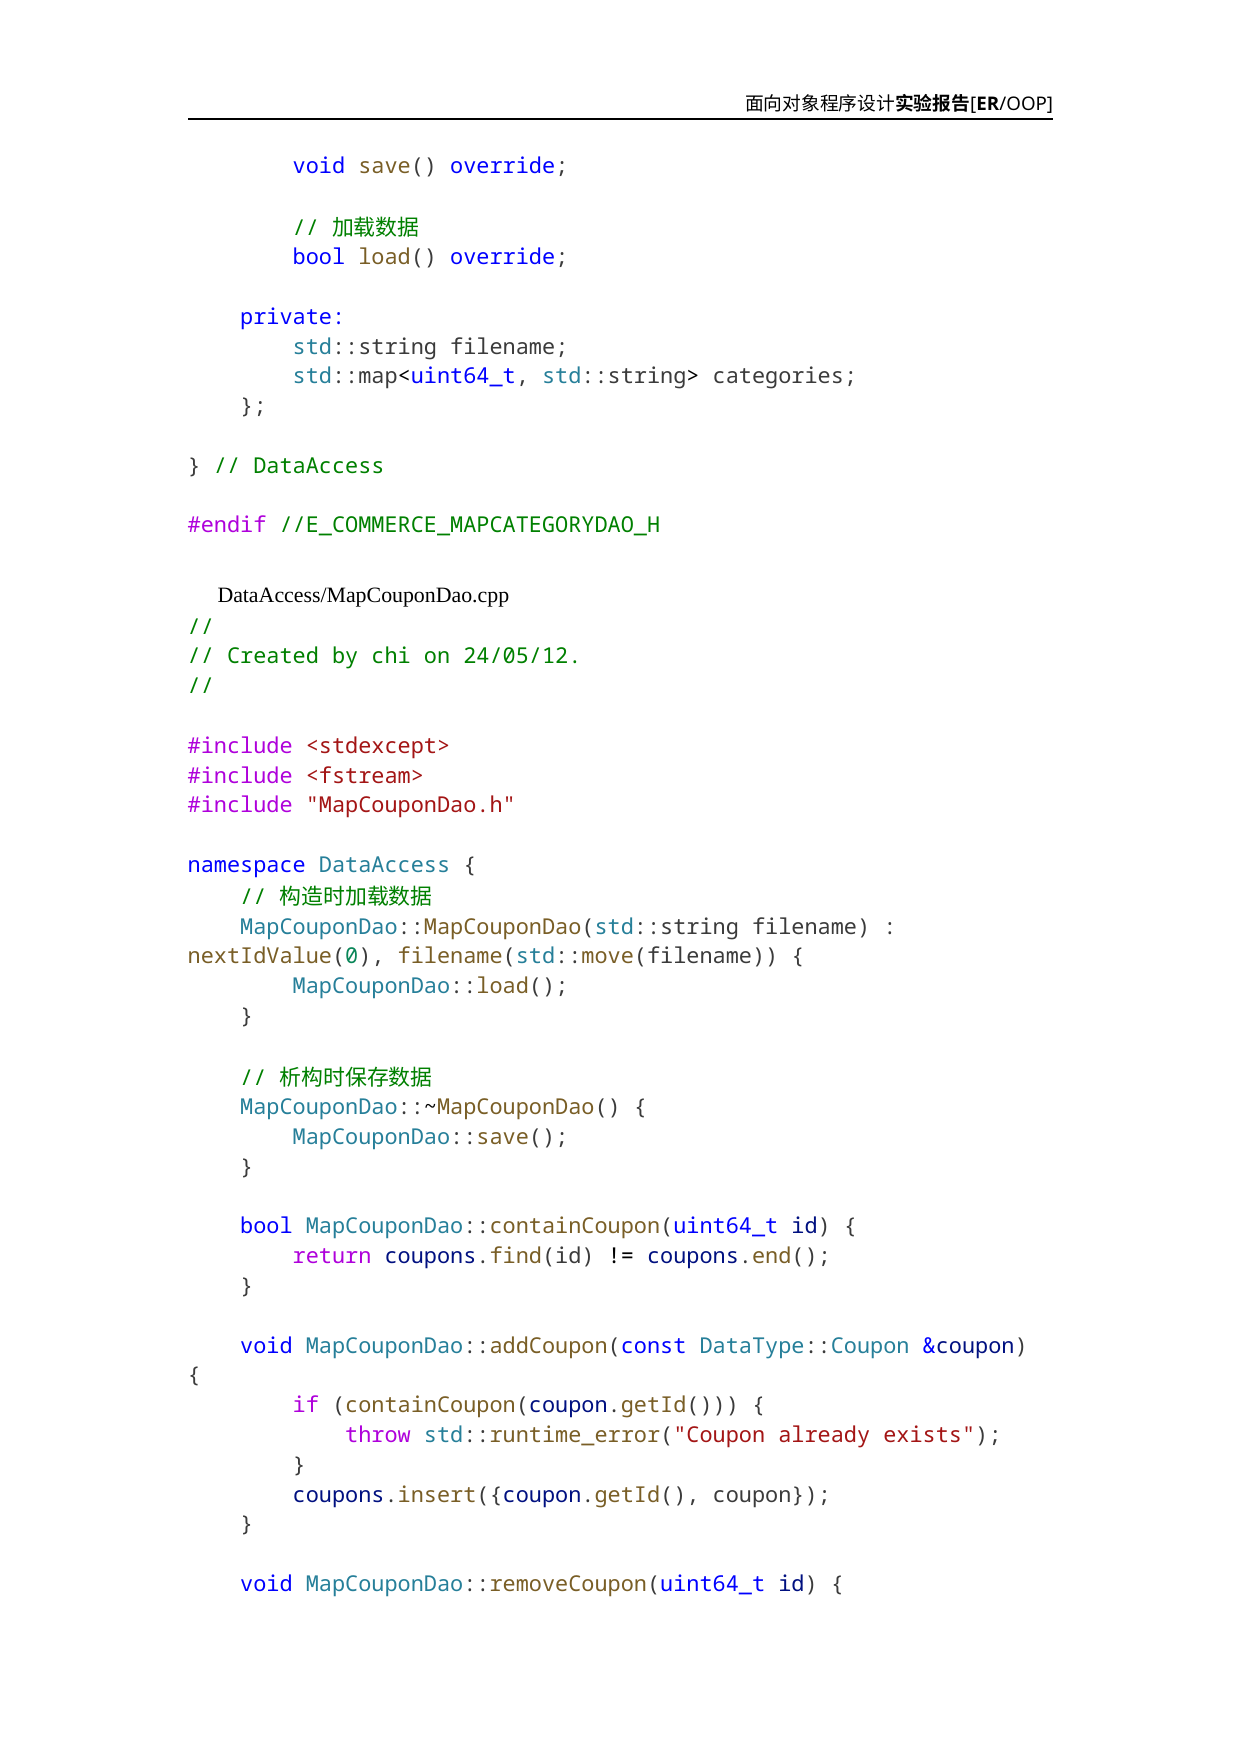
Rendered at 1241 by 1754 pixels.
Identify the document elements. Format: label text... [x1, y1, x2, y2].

text private: [187, 301, 1053, 331]
text #include <stdexcept> [187, 730, 1053, 760]
text } [187, 1151, 1053, 1181]
text bool MapCouponDao::containCoupon(uint64_t id) { [187, 1211, 1053, 1240]
text #include <fstream> [187, 760, 1053, 789]
text // 构造时加载数据 [187, 879, 1053, 911]
text } [187, 1508, 1053, 1538]
text MapCouponDao::load(); [187, 970, 1053, 1000]
text MapCouponDao::save(); [187, 1121, 1053, 1151]
text } // DataAccess [187, 450, 1053, 480]
text throw std::runtime_error("Coupon already exists"); [187, 1419, 1053, 1449]
text MapCouponDao::~MapCouponDao() { [187, 1091, 1053, 1121]
text } [187, 1449, 1053, 1479]
text std::map<uint64_t, std::string> categories; [187, 361, 1053, 390]
text // Created by chi on 24/05/12. [187, 641, 1053, 670]
text // [187, 611, 1053, 641]
text std::string filename; [187, 331, 1053, 361]
text bool load() override; [187, 241, 1053, 271]
text if (containCoupon(coupon.getId())) { [187, 1389, 1053, 1419]
text // 加载数据 [187, 209, 1053, 241]
text namespace DataAccess { [187, 849, 1053, 879]
text #include "MapCouponDao.h" [187, 789, 1053, 819]
text } [187, 1000, 1053, 1030]
text // [187, 670, 1053, 700]
text void MapCouponDao::removeCoupon(uint64_t id) { [187, 1568, 1053, 1598]
text MapCouponDao::MapCouponDao(std::string filename) : nextIdValue(0), filename(std::move(filename)) { [187, 911, 1053, 970]
text // 析构时保存数据 [187, 1059, 1053, 1091]
text return coupons.find(id) != coupons.end(); [187, 1240, 1053, 1270]
text void save() override; [187, 150, 1053, 180]
text coupons.insert({coupon.getId(), coupon}); [187, 1479, 1053, 1508]
text void MapCouponDao::addCoupon(const DataType::Coupon &coupon) { [187, 1330, 1053, 1389]
text DataAccess/MapCouponDao.cpp [186, 569, 1053, 611]
text #endif //E_COMMERCE_MAPCATEGORYDAO_H [187, 509, 1053, 539]
text }; [187, 390, 1053, 420]
text } [187, 1270, 1053, 1300]
